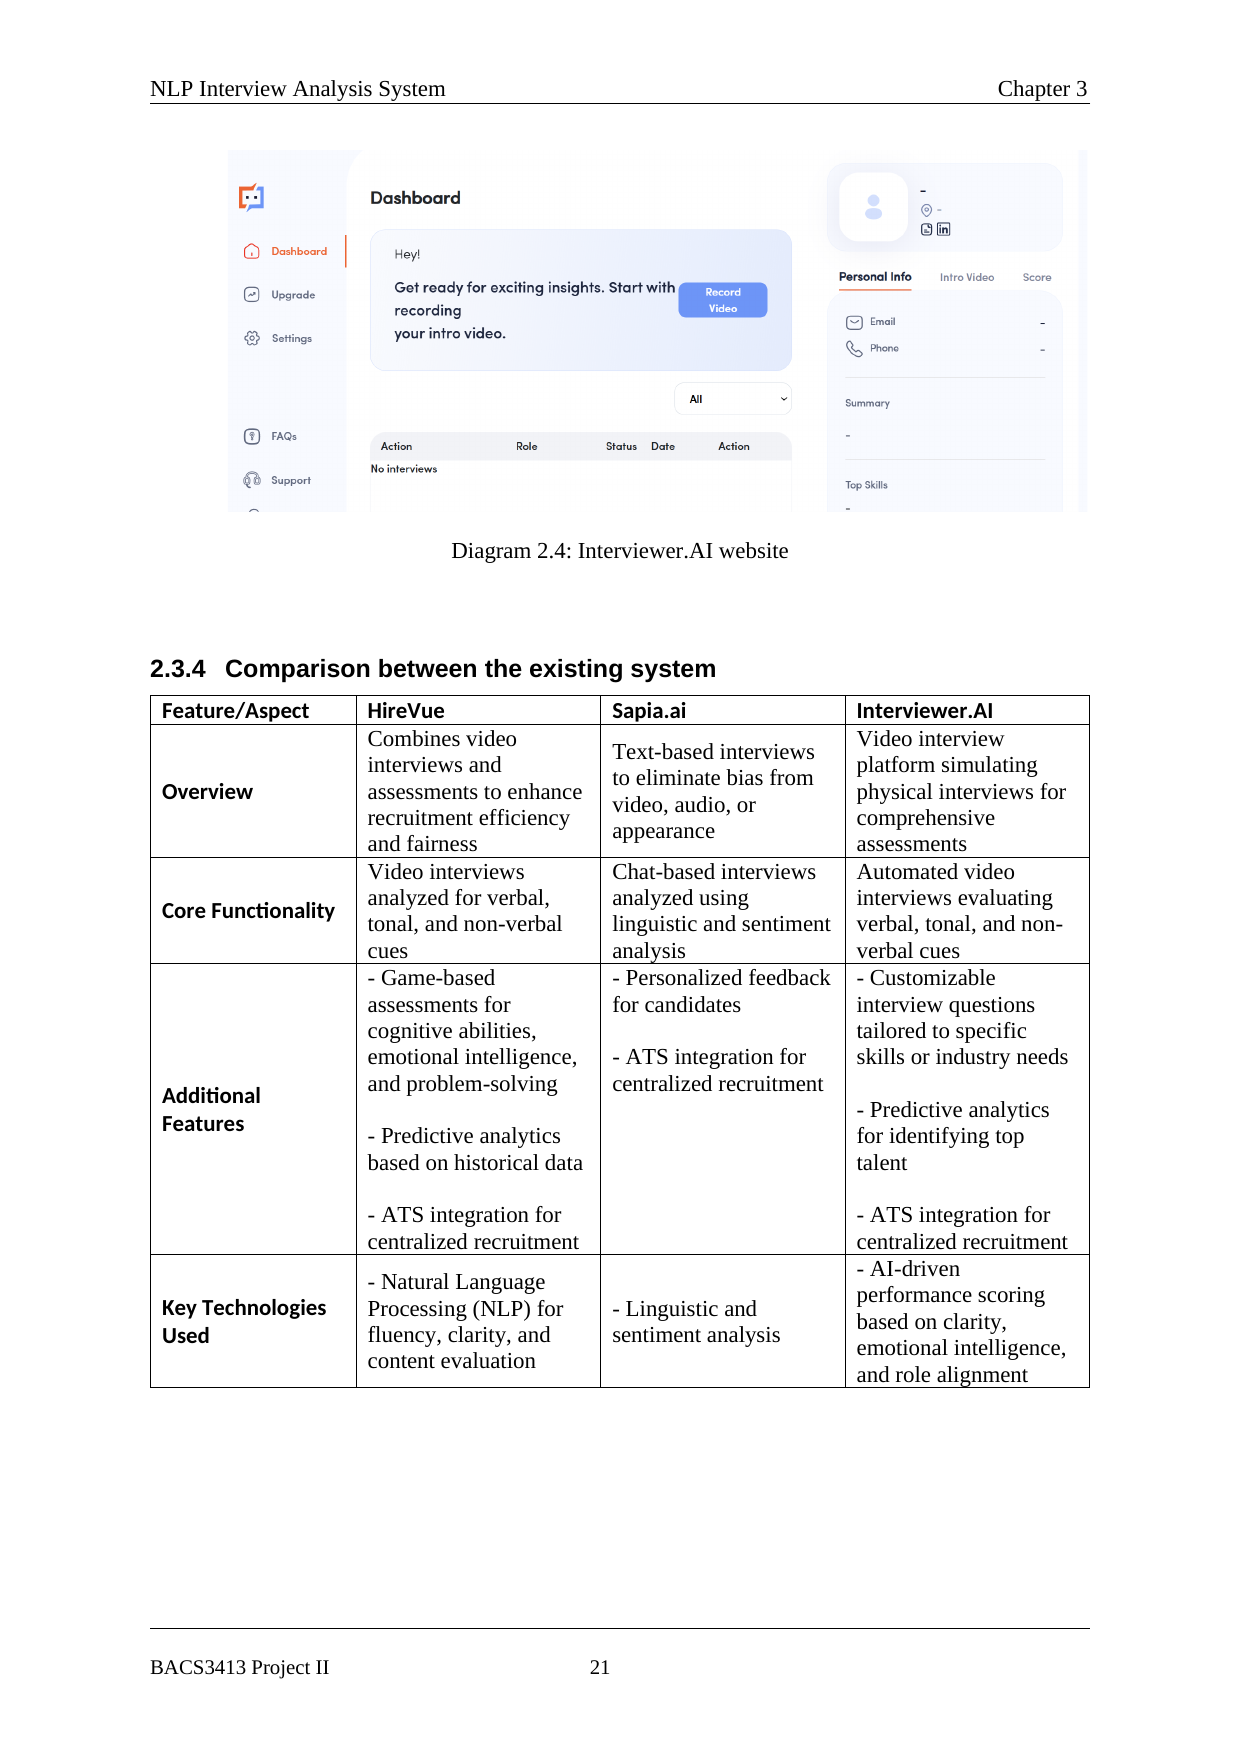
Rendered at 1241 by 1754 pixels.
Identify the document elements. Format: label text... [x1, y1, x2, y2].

table_cell Additional Features [151, 964, 356, 1254]
table_header Interviewer.AI [846, 696, 1089, 724]
table_cell Overview [151, 725, 356, 857]
table_cell - Personalized feedback for candidates - ATS integration for centralized recruitment [601, 964, 845, 1254]
table_cell - Customizable interview questions tailored to specific skills or industry needs - Predictive analytics for identifying top talent - ATS integration for centralized recruitment [846, 964, 1089, 1254]
table_cell Text-based interviews to eliminate bias from video, audio, or appearance [601, 725, 845, 857]
table_cell Automated video interviews evaluating verbal, tonal, and non-verbal cues [846, 858, 1089, 963]
table_cell - Linguistic and sentiment analysis [601, 1255, 845, 1387]
picture [227, 150, 1088, 512]
table_cell Chat-based interviews analyzed using linguistic and sentiment analysis [601, 858, 845, 963]
table_cell Core Functionality [151, 858, 356, 963]
table_cell Key Technologies Used [151, 1255, 356, 1387]
table_cell Combines video interviews and assessments to enhance recruitment efficiency and fairness [357, 725, 600, 857]
table_header Feature/Aspect [151, 696, 356, 724]
table_cell - Natural Language Processing (NLP) for fluency, clarity, and content evaluation [357, 1255, 600, 1387]
table_cell - Game-based assessments for cognitive abilities, emotional intelligence, and problem-solving - Predictive analytics based on historical data - ATS integration for centralized recruitment [357, 964, 600, 1254]
subtitle Comparison between the existing system [150, 654, 1090, 682]
table_cell Video interviews analyzed for verbal, tonal, and non-verbal cues [357, 858, 600, 963]
table_header Sapia.ai [601, 696, 845, 724]
table_header HireVue [357, 696, 600, 724]
text Diagram 2.4: Interviewer.AI website [150, 537, 1090, 563]
table_cell Video interview platform simulating physical interviews for comprehensive assessments [846, 725, 1089, 857]
table_cell - AI-driven performance scoring based on clarity, emotional intelligence, and role alignment [846, 1255, 1089, 1387]
